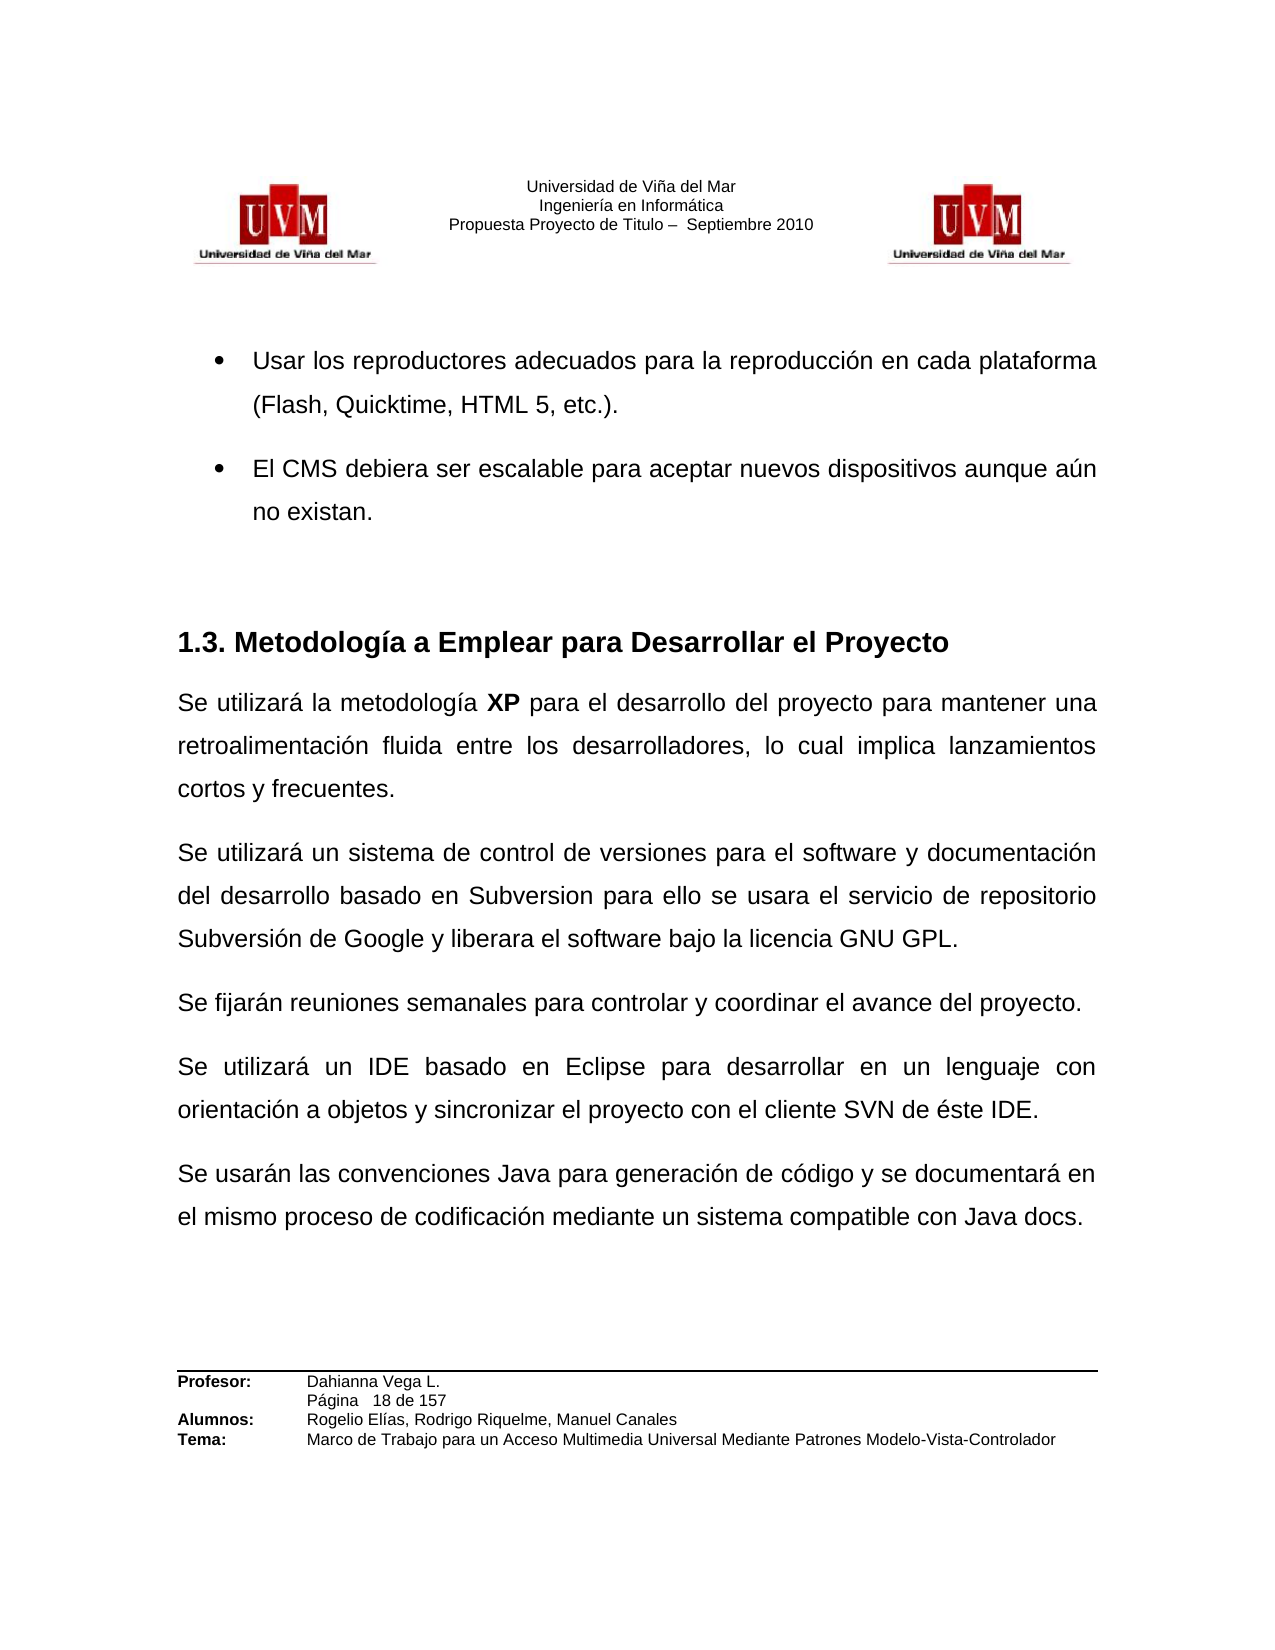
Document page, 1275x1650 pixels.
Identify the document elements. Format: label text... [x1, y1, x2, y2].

picture [177, 176, 390, 267]
text Se usarán las convenciones Java para generación de código y se documentará en el mismo proceso de codificación mediante un sistema compatible con Java docs. [177, 1159, 1098, 1231]
text Se utilizará un IDE basado en Eclipse para desarrollar en un lenguaje con orientación a objetos y sincronizar el proyecto con el cliente SVN de éste IDE. [177, 1052, 1098, 1124]
list Usar los reproductores adecuados para la reproducción en cada plataforma (Flash, Quicktime, HTML 5, etc.). [215, 346, 1098, 418]
subtitle 1.3. Metodología a Emplear para Desarrollar el Proyecto [177, 625, 1098, 658]
text Se fijarán reuniones semanales para controlar y coordinar el avance del proyecto. [177, 988, 1098, 1017]
picture [871, 176, 1084, 267]
text Se utilizará la metodología XP para el desarrollo del proyecto para mantener una retroalimentación fluida entre los desarrolladores, lo cual implica lanzamientos cortos y frecuentes. [177, 687, 1098, 802]
text Se utilizará un sistema de control de versiones para el software y documentación del desarrollo basado en Subversion para ello se usara el servicio de repositorio Subversión de Google y liberara el software bajo la licencia GNU GPL. [177, 838, 1098, 953]
list El CMS debiera ser escalable para aceptar nuevos dispositivos aunque aún no existan. [215, 453, 1098, 526]
